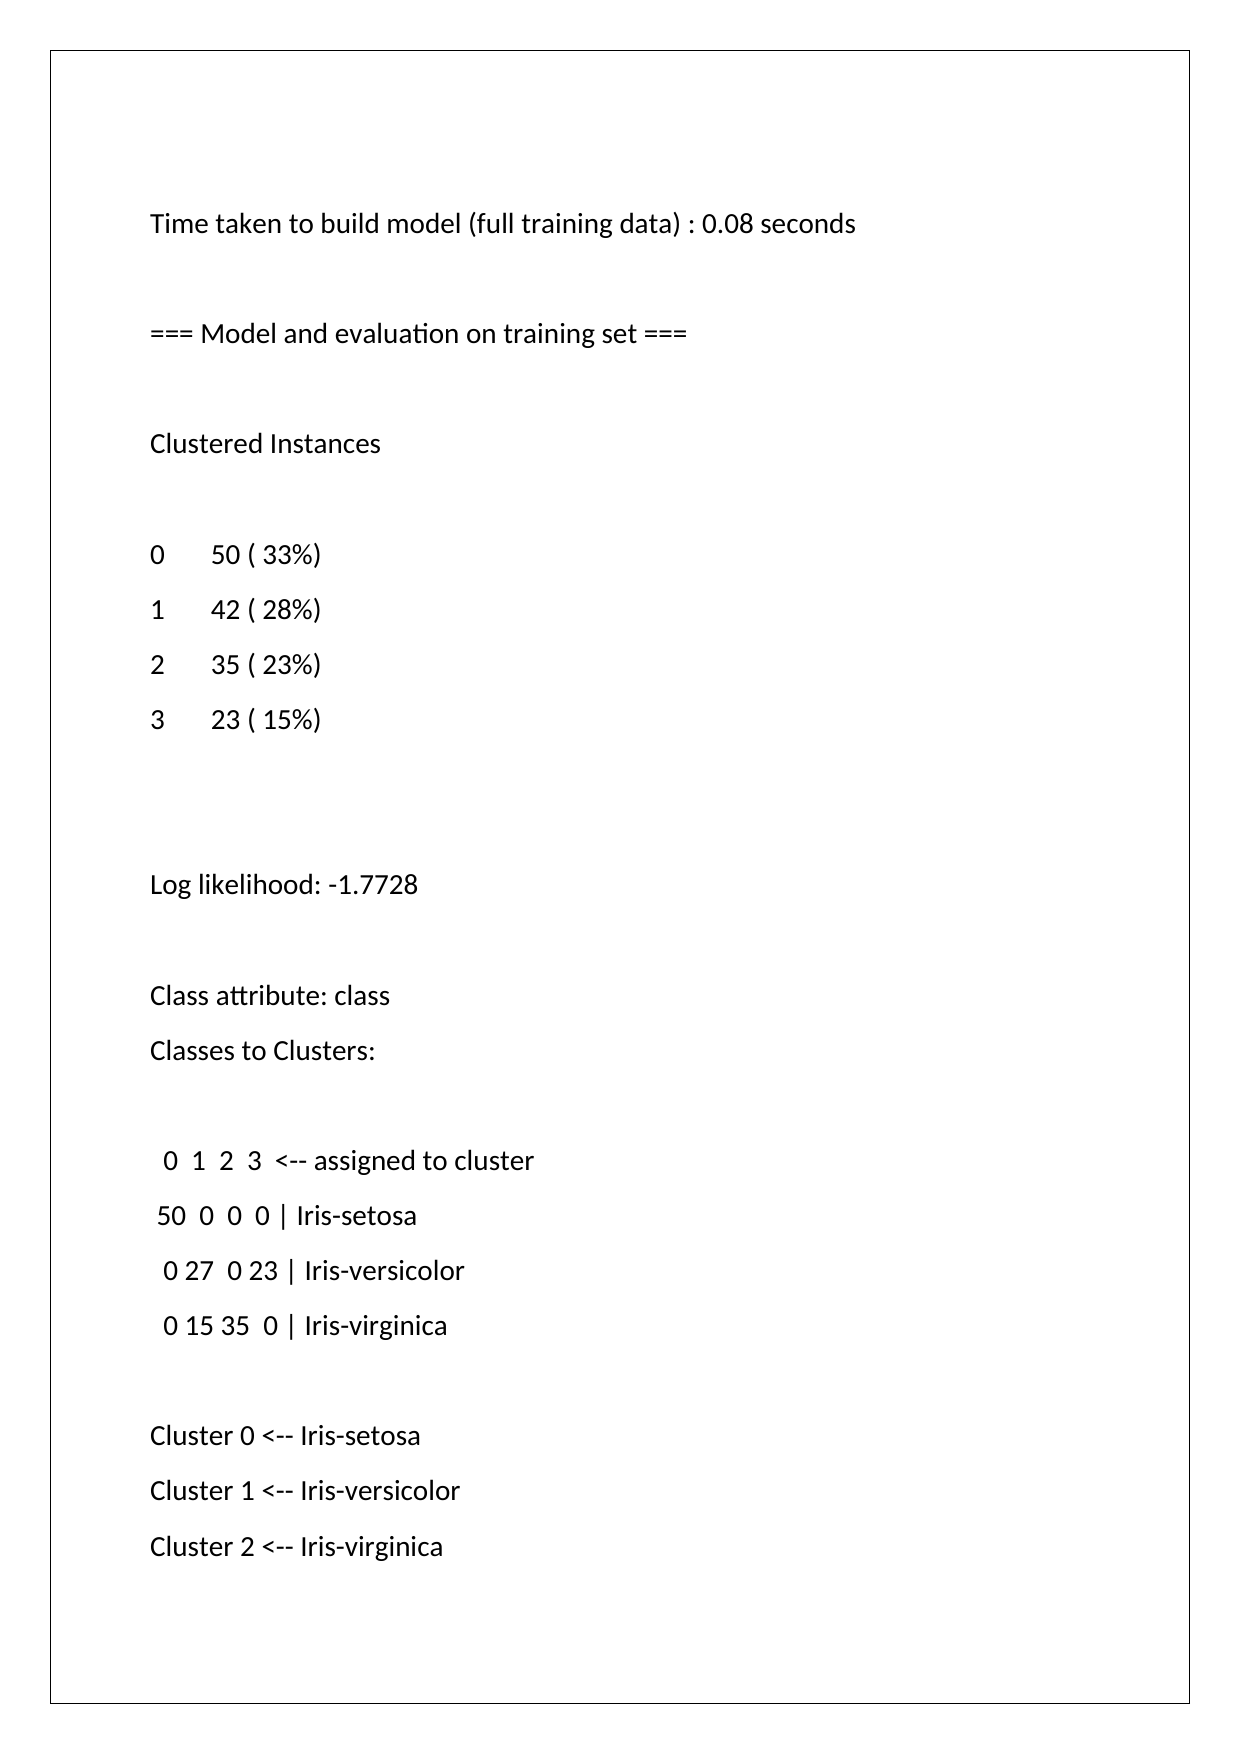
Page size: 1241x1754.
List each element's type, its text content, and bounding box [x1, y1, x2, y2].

text 0 27 0 23 | Iris-versicolor [150, 1252, 1090, 1288]
text Clustered Instances [150, 426, 1090, 461]
text Cluster 2 <-- Iris-virginica [150, 1528, 1090, 1563]
text 0 15 35 0 | Iris-virginica [150, 1307, 1090, 1343]
text Cluster 1 <-- Iris-versicolor [150, 1472, 1090, 1508]
text 0 1 2 3 <-- assigned to cluster [150, 1142, 1090, 1177]
text 3 23 ( 15%) [150, 701, 1090, 737]
text Log likelihood: -1.7728 [150, 866, 1090, 902]
text Classes to Clusters: [150, 1032, 1090, 1067]
text 2 35 ( 23%) [150, 646, 1090, 682]
text 1 42 ( 28%) [150, 591, 1090, 626]
text Time taken to build model (full training data) : 0.08 seconds [150, 205, 1090, 241]
text === Model and evaluation on training set === [150, 315, 1090, 351]
text Cluster 0 <-- Iris-setosa [150, 1417, 1090, 1453]
text 50 0 0 0 | Iris-setosa [150, 1197, 1090, 1233]
text 0 50 ( 33%) [150, 536, 1090, 571]
text Class attribute: class [150, 977, 1090, 1012]
